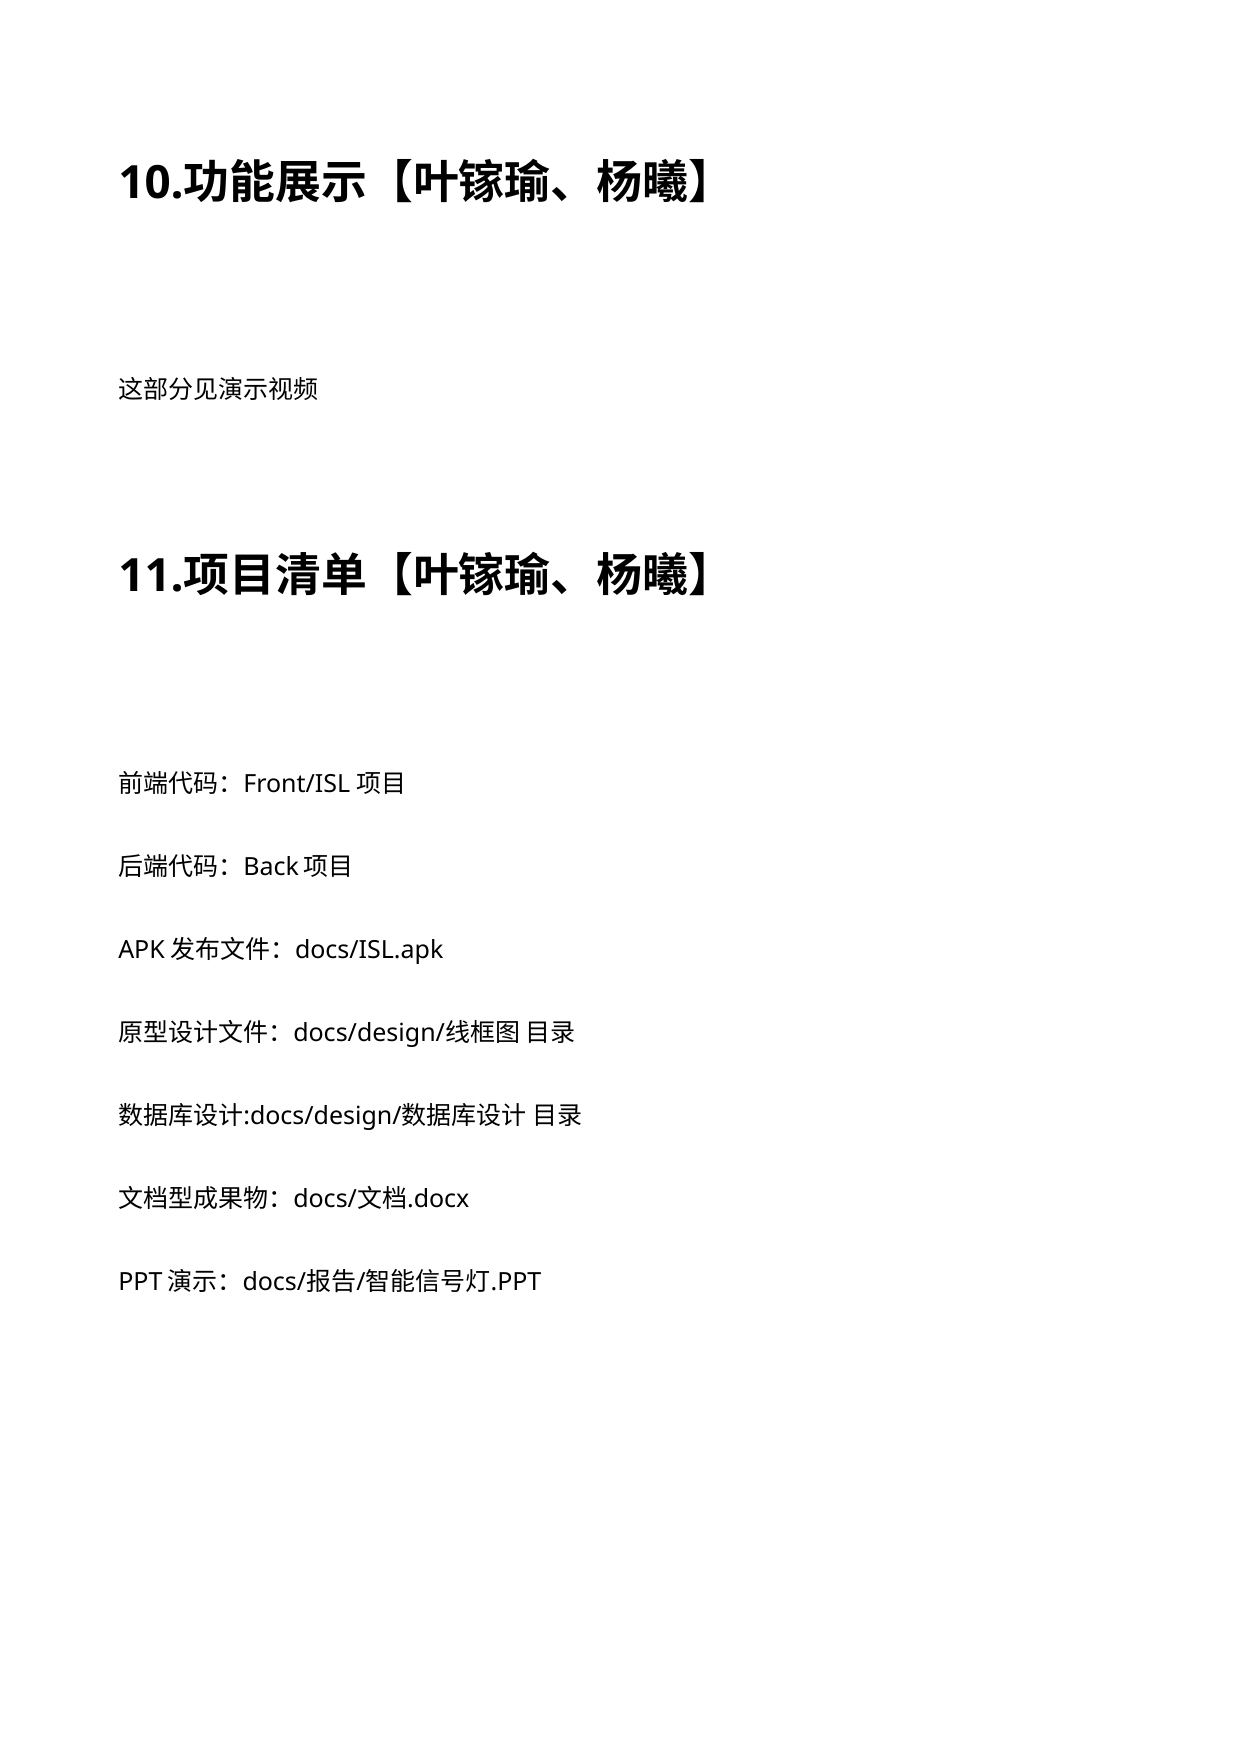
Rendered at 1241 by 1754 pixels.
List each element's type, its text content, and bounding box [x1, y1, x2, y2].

text 前端代码：Front/ISL 项目 [118, 749, 1122, 814]
text 这部分见演示视频 [118, 355, 1122, 420]
subtitle 11.项目清单【叶镓瑜、杨曦】 [118, 523, 1122, 621]
text 文档型成果物：docs/文档.docx [118, 1164, 1122, 1229]
text 数据库设计:docs/design/数据库设计 目录 [118, 1081, 1122, 1146]
text APK发布文件：docs/ISL.apk [118, 915, 1122, 980]
text 原型设计文件：docs/design/线框图 目录 [118, 998, 1122, 1063]
text 后端代码：Back项目 [118, 832, 1122, 897]
subtitle 10.功能展示【叶镓瑜、杨曦】 [118, 129, 1122, 227]
text PPT演示：docs/报告/智能信号灯.PPT [118, 1247, 1122, 1312]
